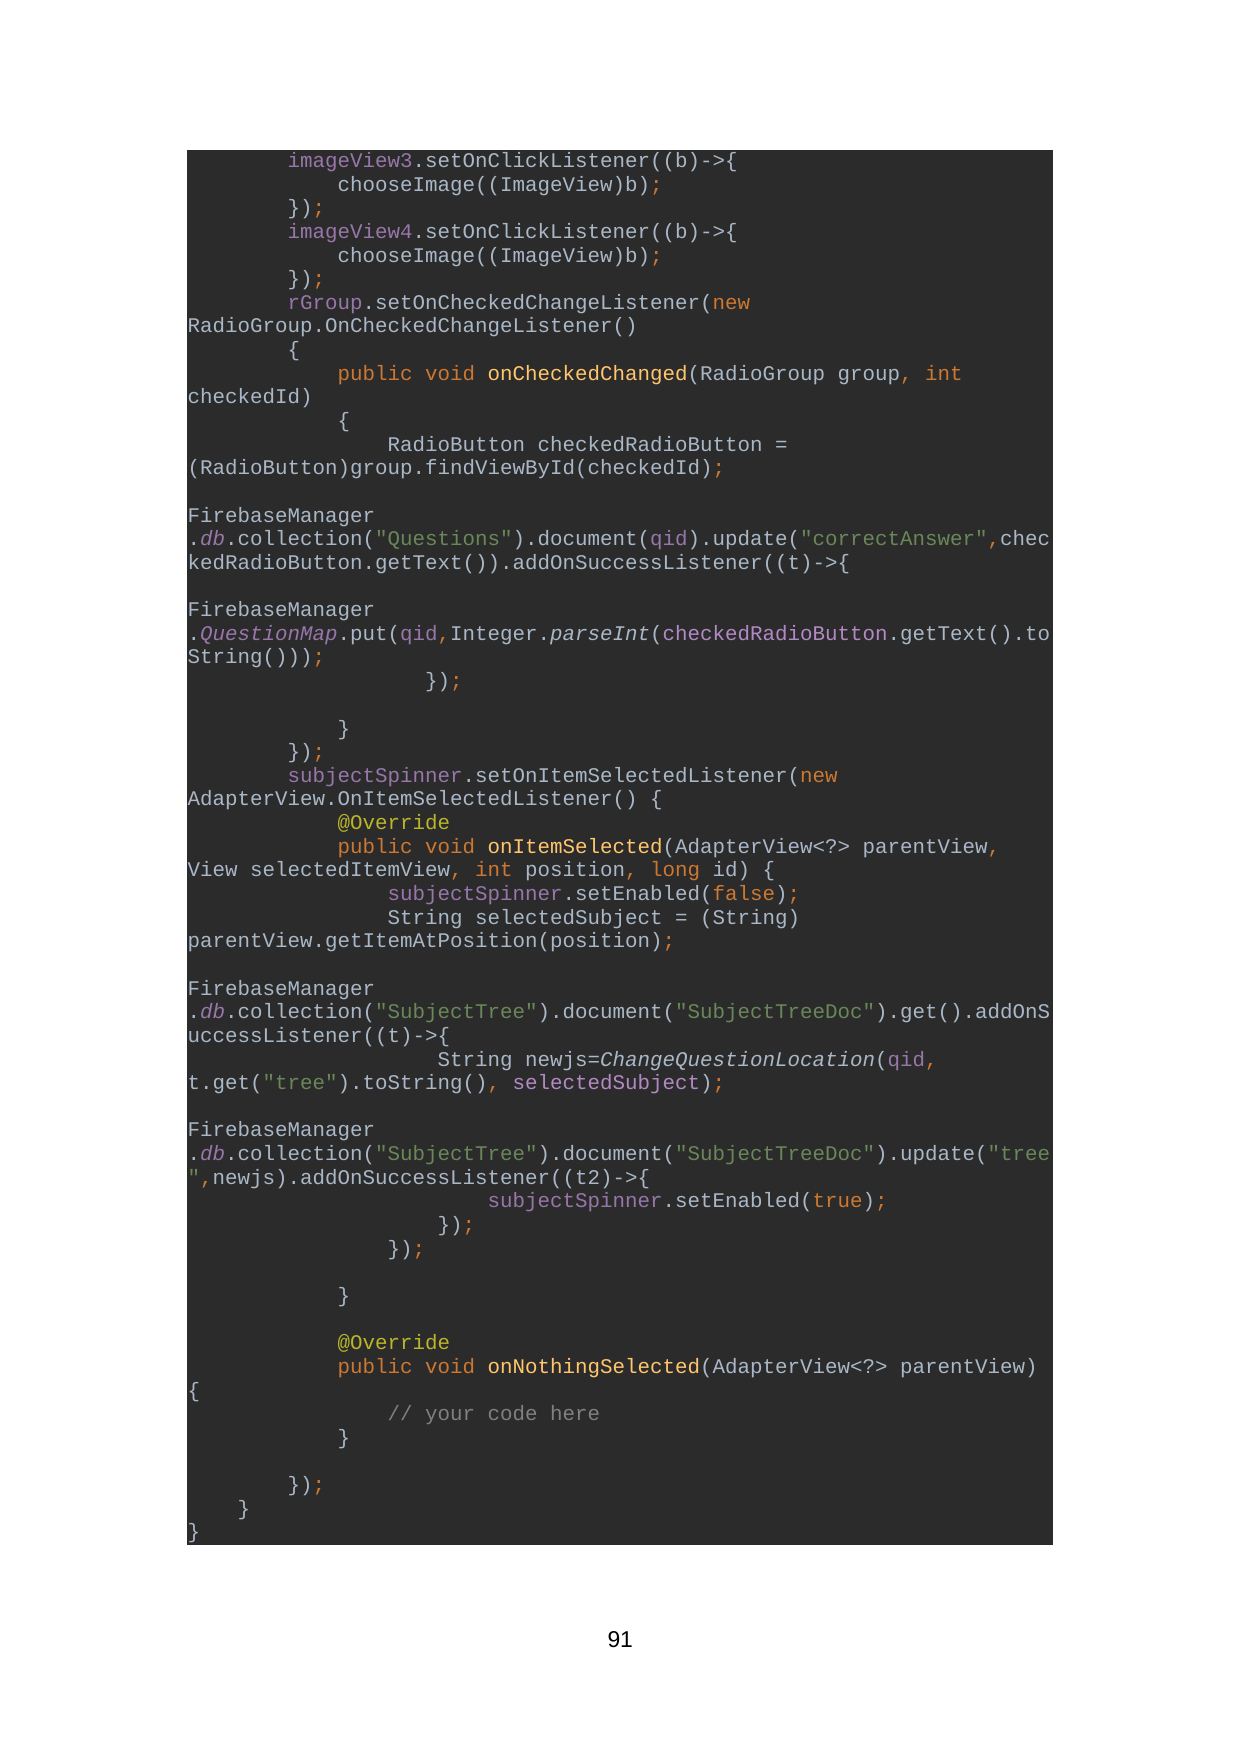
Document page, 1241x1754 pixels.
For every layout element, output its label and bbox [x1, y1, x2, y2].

text [187, 150, 1053, 1545]
